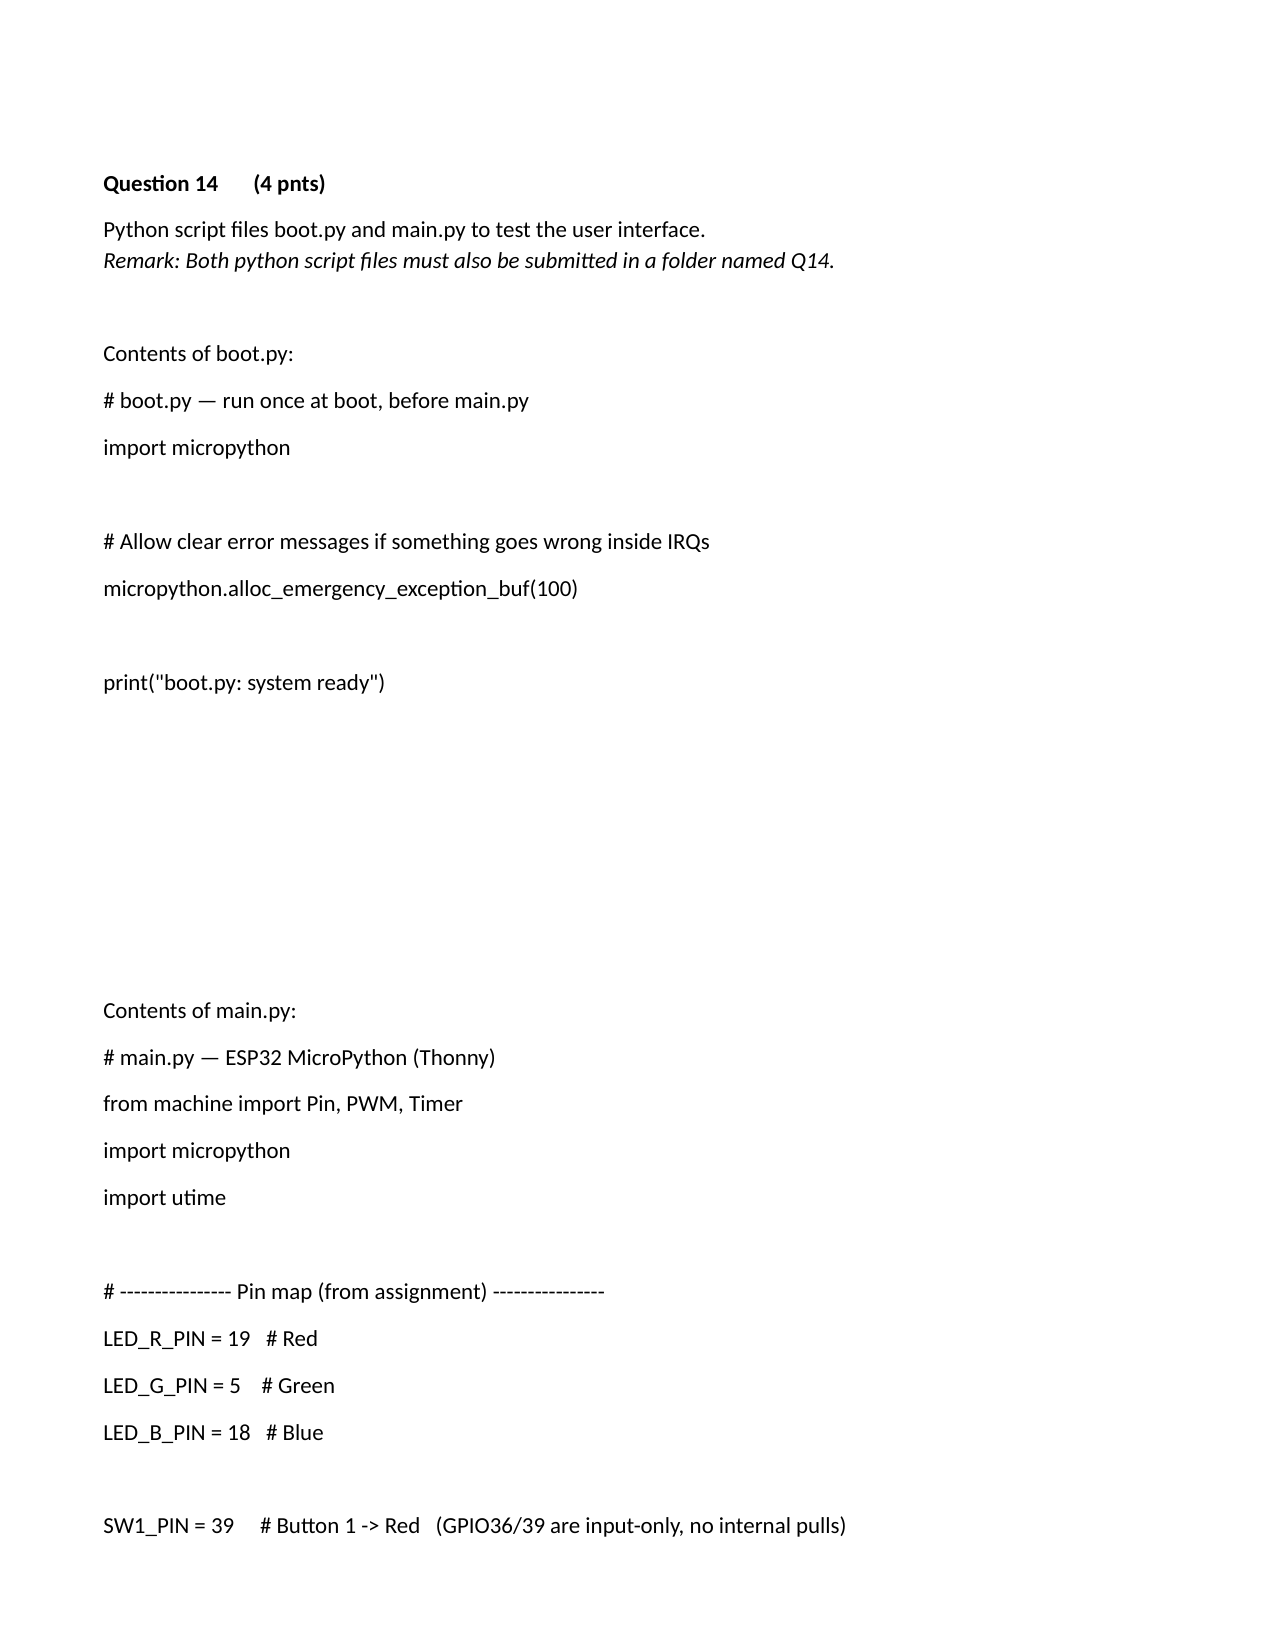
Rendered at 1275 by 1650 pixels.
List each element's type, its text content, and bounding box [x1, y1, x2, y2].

text # ---------------- Pin map (from assignment) ---------------- [103, 1277, 1191, 1305]
text # main.py — ESP32 MicroPython (Thonny) [103, 1043, 1191, 1071]
text from machine import Pin, PWM, Timer [103, 1089, 1191, 1118]
text micropython.alloc_emergency_exception_buf(100) [103, 574, 1191, 602]
text SW1_PIN = 39 # Button 1 -> Red (GPIO36/39 are input-only, no internal pulls) [103, 1511, 1191, 1539]
text Python script files boot.py and main.py to test the user interface. [103, 216, 1191, 244]
text Contents of boot.py: [103, 339, 1191, 368]
text LED_R_PIN = 19 # Red [103, 1324, 1191, 1352]
text Contents of main.py: [103, 996, 1191, 1024]
text # boot.py — run once at boot, before main.py [103, 386, 1191, 414]
text import micropython [103, 1136, 1191, 1164]
text import utime [103, 1183, 1191, 1211]
text # Allow clear error messages if something goes wrong inside IRQs [103, 527, 1191, 555]
text print("boot.py: system ready") [103, 668, 1191, 696]
text LED_B_PIN = 18 # Blue [103, 1418, 1191, 1446]
text Remark: Both python script files must also be submitted in a folder named Q14. [103, 246, 1191, 274]
text LED_G_PIN = 5 # Green [103, 1371, 1191, 1399]
text Question 14 (4 pnts) [103, 169, 1191, 197]
text import micropython [103, 433, 1191, 461]
